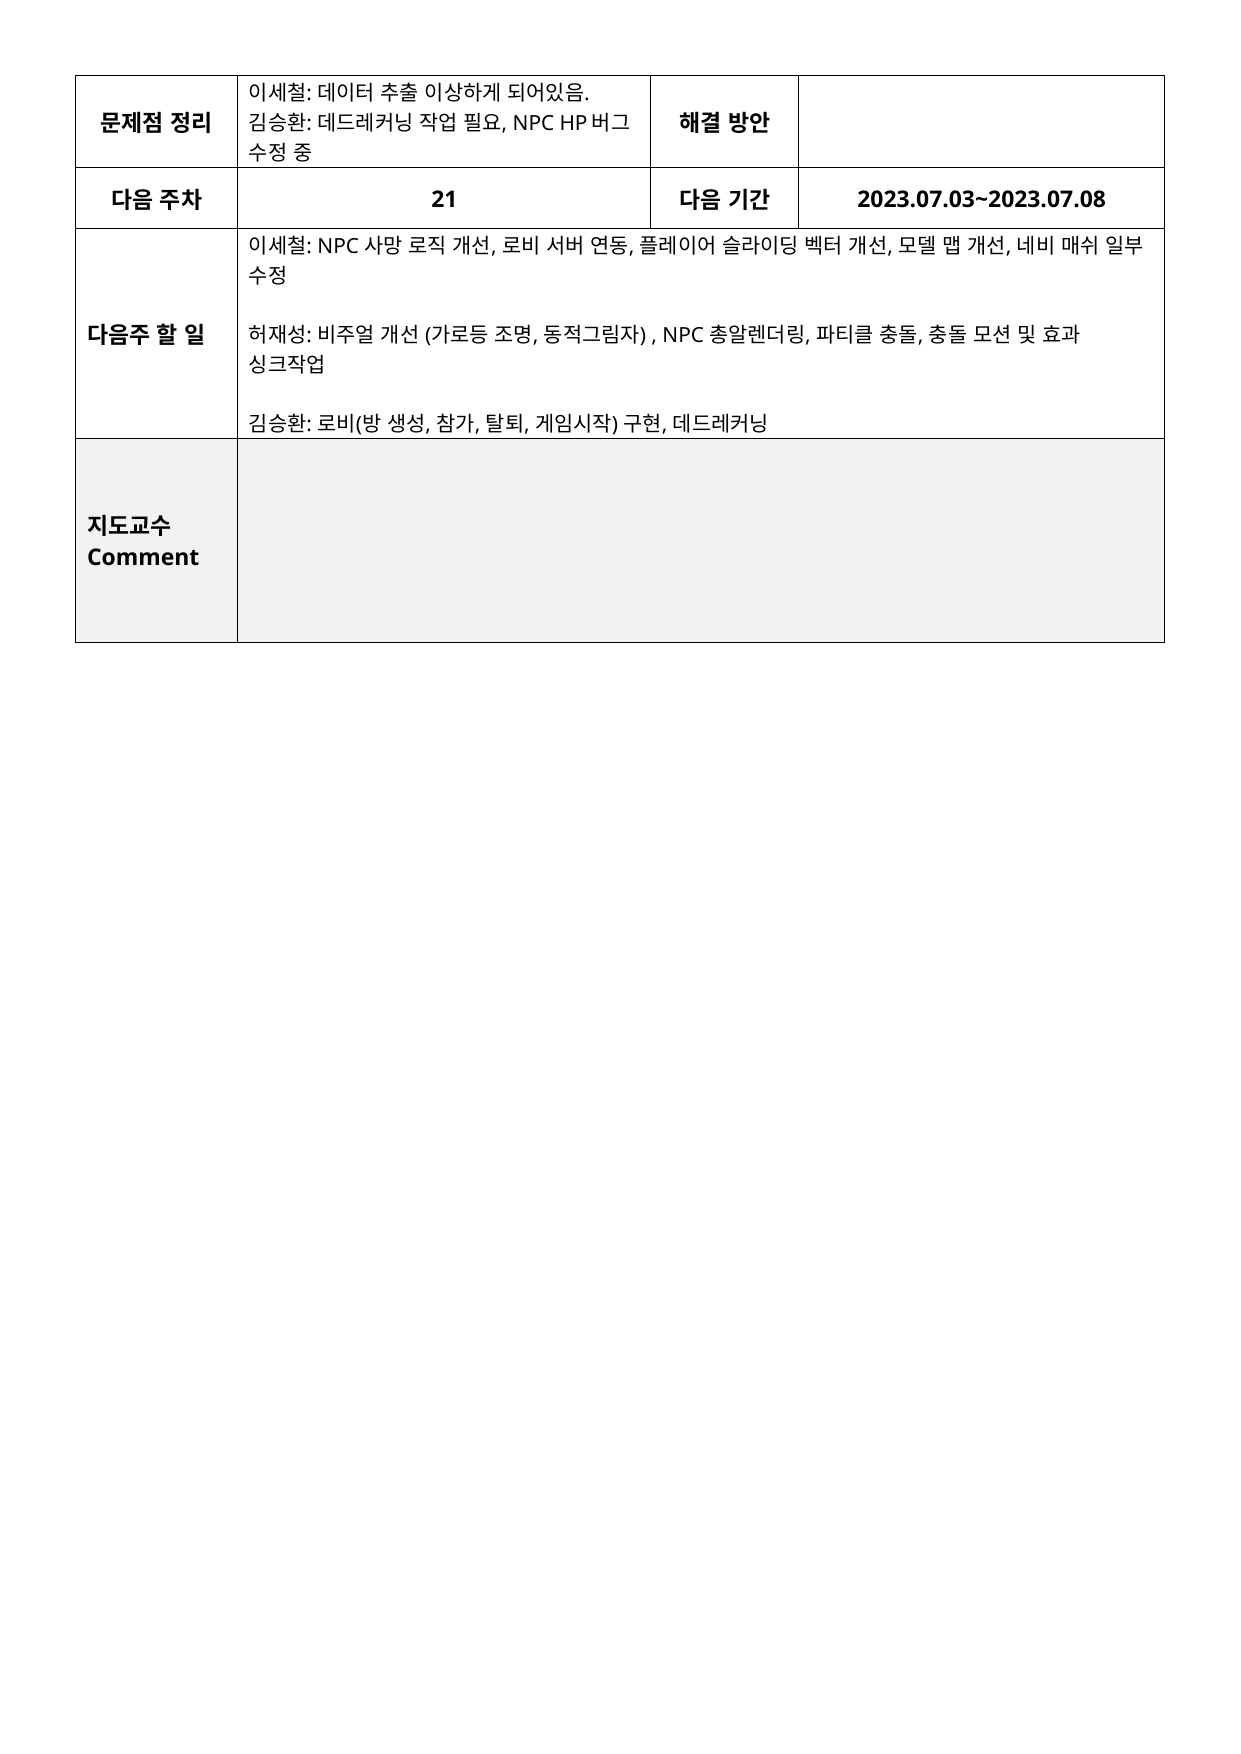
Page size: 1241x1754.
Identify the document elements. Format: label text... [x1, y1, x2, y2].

table_cell 2023.07.03~2023.07.08 [799, 168, 1164, 228]
table_header 해결 방안 [651, 76, 798, 167]
table_cell 이세철: NPC 사망 로직 개선, 로비 서버 연동, 플레이어 슬라이딩 벡터 개선, 모델 맵 개선, 네비 매쉬 일부 수정 허재성: 비주얼 개선 (가로등 조명, 동적그림자) , NPC 총알렌더링, 파티클 충돌, 충돌 모션 및 효과 싱크작업 김승환: 로비(방 생성, 참가, 탈퇴, 게임시작) 구현, 데드레커닝 [238, 229, 1164, 438]
table_cell 다음주 할 일 [76, 229, 237, 438]
table_cell [238, 439, 1164, 642]
table_cell 다음 주차 [76, 168, 237, 228]
table_cell 지도교수 Comment [76, 439, 237, 642]
table_header 이세철: 데이터 추출 이상하게 되어있음. 김승환: 데드레커닝 작업 필요, NPC HP버그 수정 중 [238, 76, 650, 167]
table_header 문제점 정리 [76, 76, 237, 167]
table_header [799, 76, 1164, 167]
table_cell 다음 기간 [651, 168, 798, 228]
table_cell 21 [238, 168, 650, 228]
